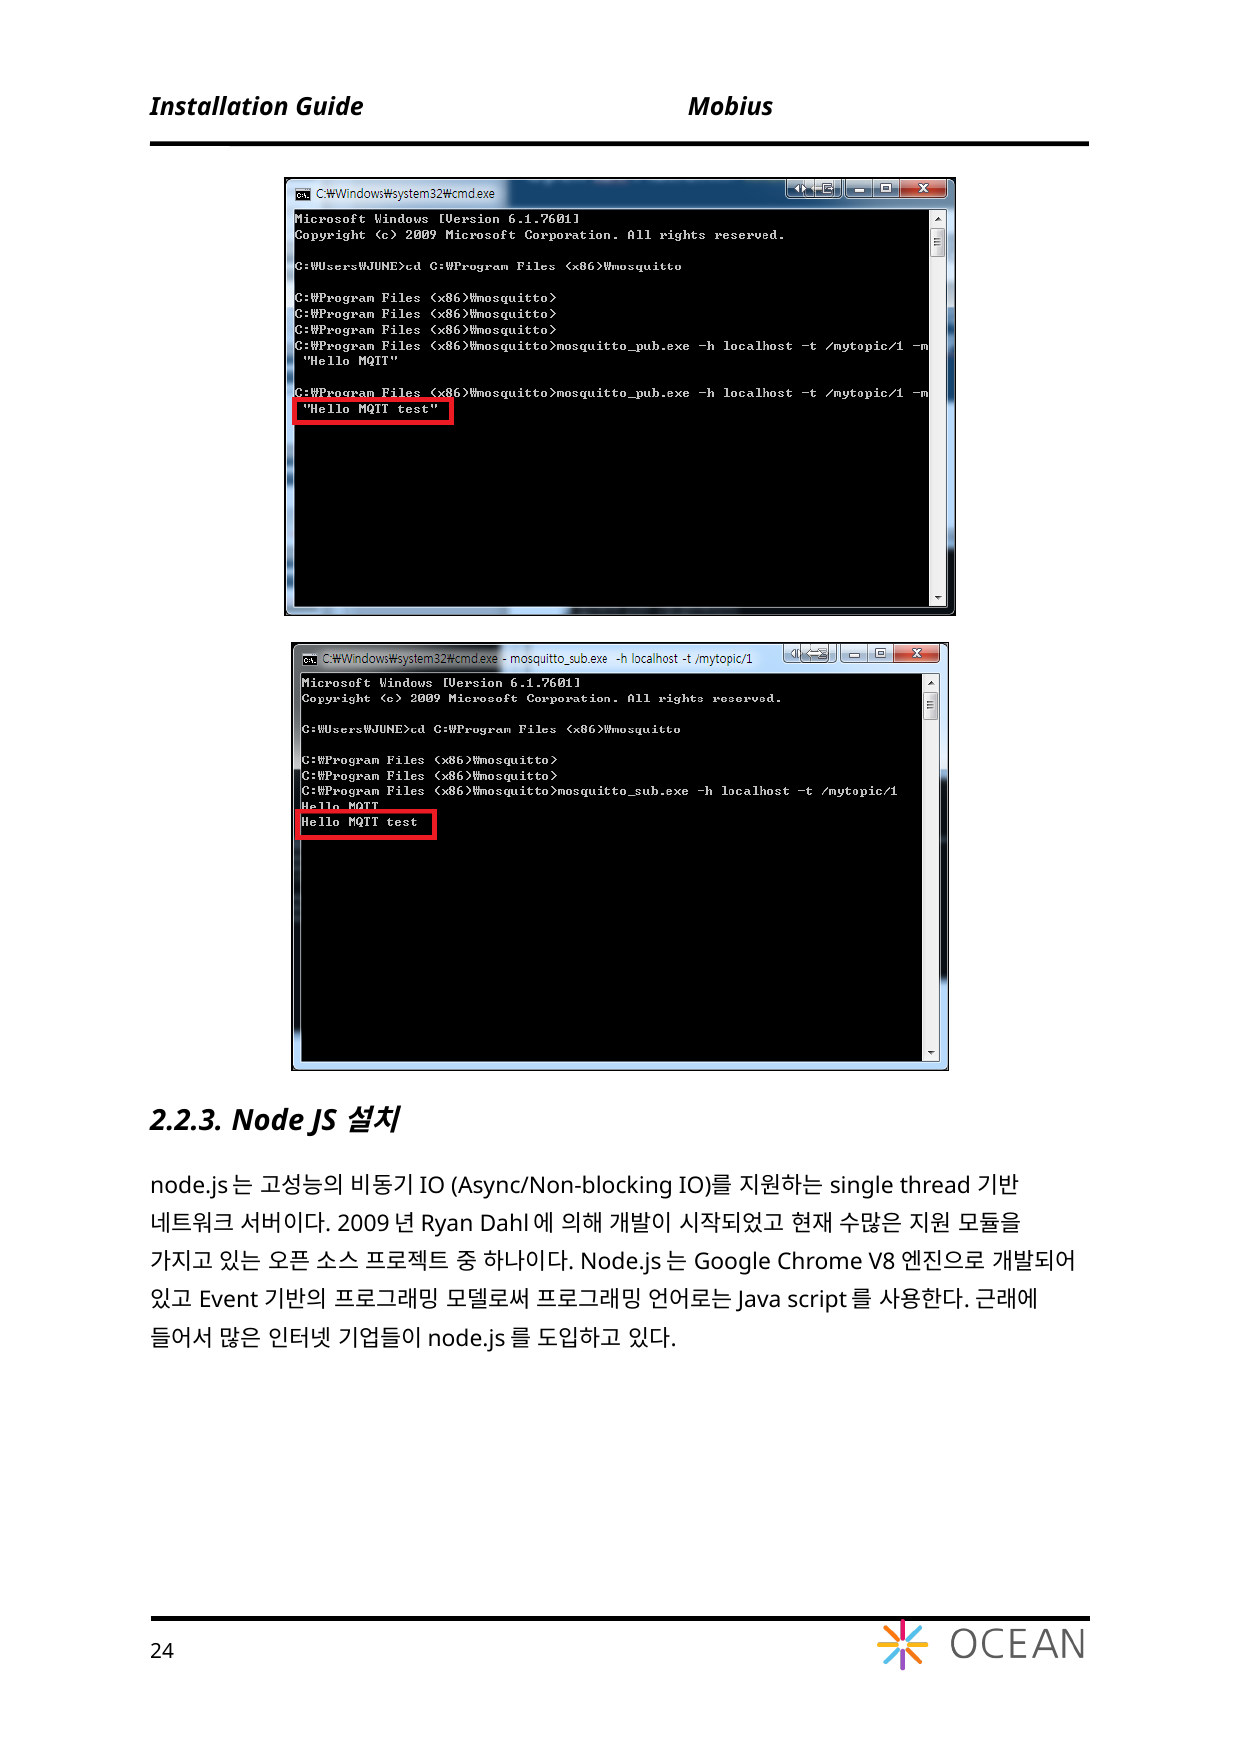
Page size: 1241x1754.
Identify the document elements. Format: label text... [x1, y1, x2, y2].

picture [873, 1612, 1092, 1678]
text node.js는 고성능의 비동기 IO (Async/Non-blocking IO)를 지원하는 single thread 기반 네트워크 서버이다. 2009년 Ryan Dahl에 의해 개발이 시작되었고 현재 수많은 지원 모듈을 가지고 있는 오픈 소스 프로젝트 중 하나이다. Node.js는 Google Chrome V8 엔진으로 개발되어 있고 Event 기반의 프로그래밍 모델로써 프로그래밍 언어로는 Java script를 사용한다. 근래에 들어서 많은 인터넷 기업들이 node.js를 도입하고 있다. [150, 1167, 1090, 1353]
list Node JS 설치 [150, 1097, 1090, 1139]
picture [293, 643, 948, 1070]
picture [286, 179, 955, 615]
